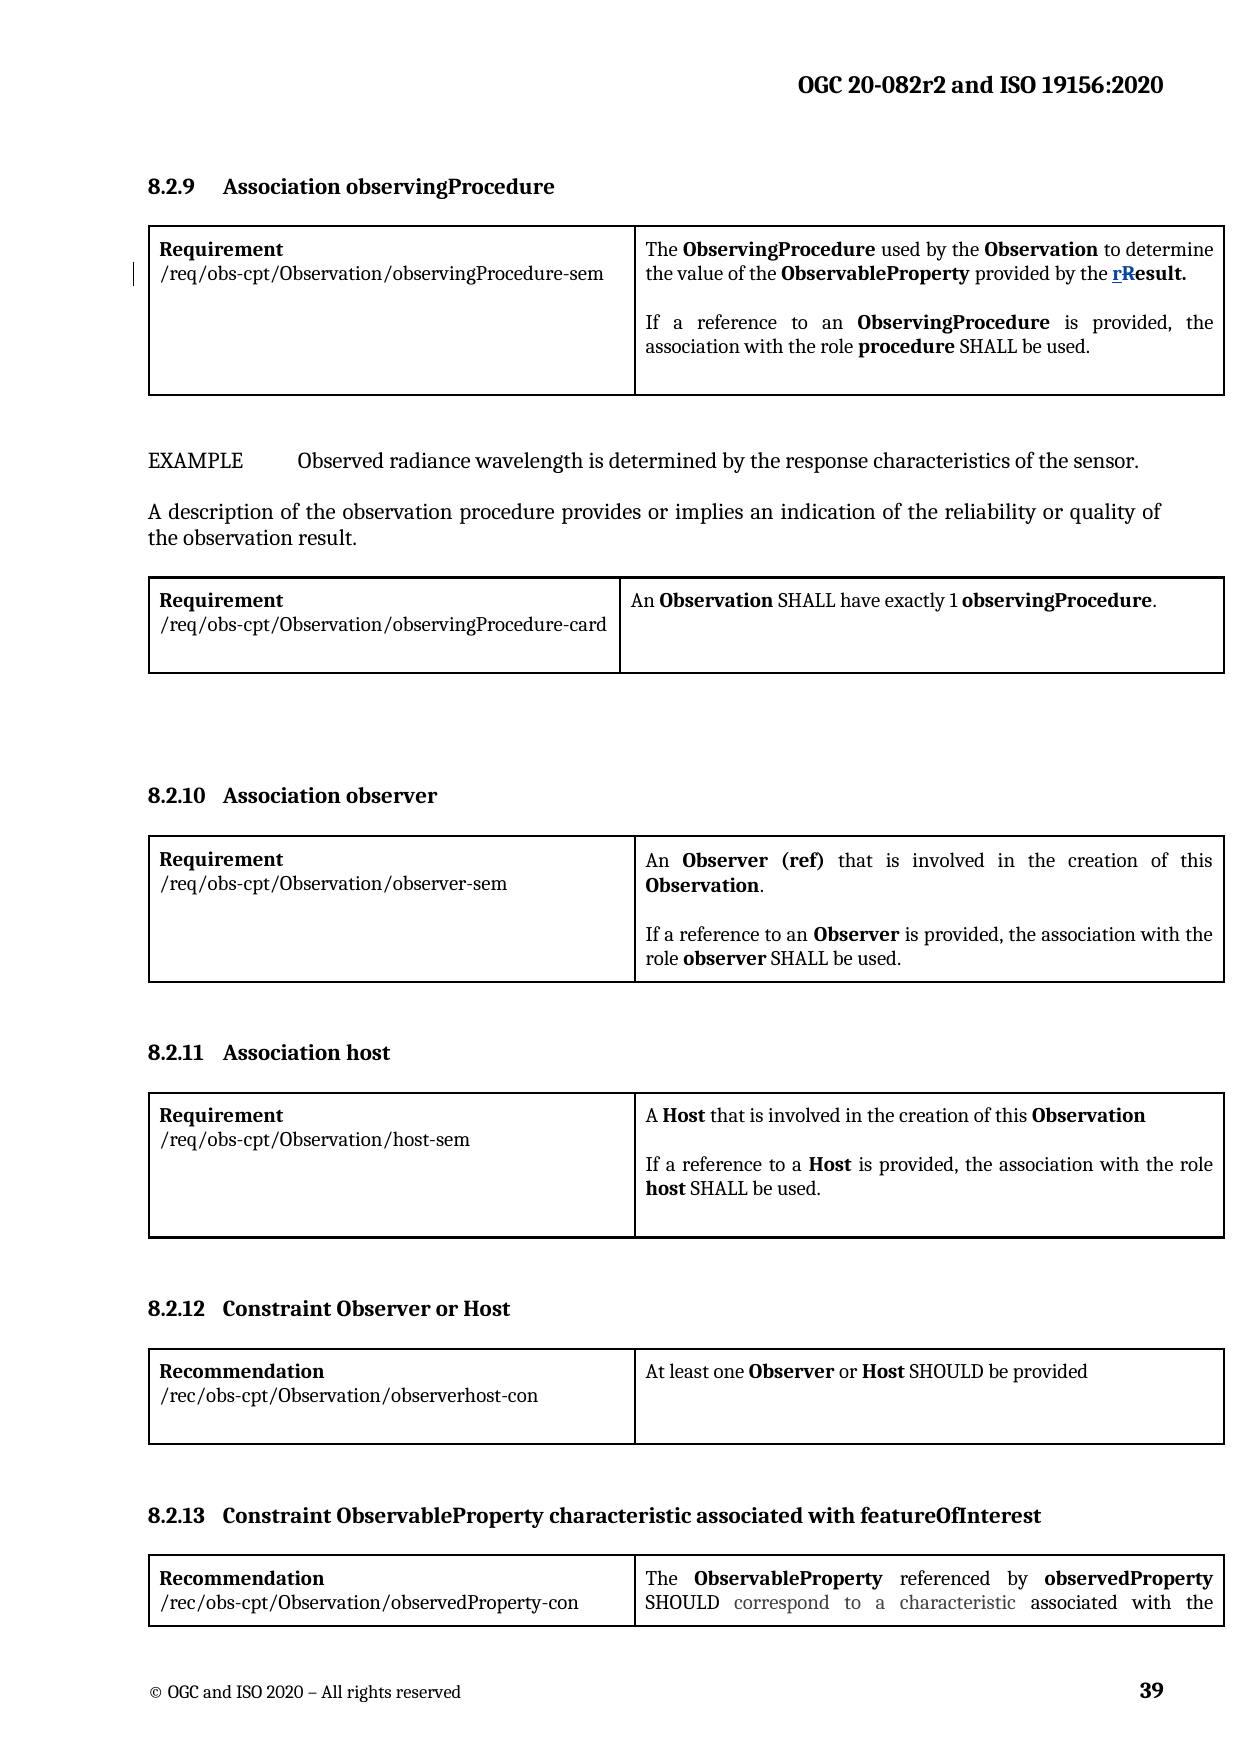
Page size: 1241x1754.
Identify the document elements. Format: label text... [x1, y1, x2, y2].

table_header The ObservingProcedure used by the Observation to determine the value of the ObservableProperty provided by the esult. If a reference to an ObservingProcedure is provided, the association with the role procedure SHALL be used. [636, 227, 1223, 394]
table_header Requirement /req/obs-cpt/Observation/observingProcedure-sem [150, 227, 634, 394]
subtitle Association host [148, 1040, 1163, 1067]
table_header A Host that is involved in the creation of this Observation If a reference to a Host is provided, the association with the role host SHALL be used. [636, 1094, 1223, 1236]
table_header An Observer (ref) that is involved in the creation of this Observation. If a reference to an Observer is provided, the association with the role observer SHALL be used. [636, 837, 1223, 981]
subtitle Constraint ObservableProperty characteristic associated with featureOfInterest [148, 1503, 1163, 1529]
subtitle Constraint Observer or Host [148, 1296, 1163, 1322]
table_header Requirement /req/obs-cpt/Observation/observingProcedure-card [150, 579, 619, 672]
table_header Requirement /req/obs-cpt/Observation/observer-sem [150, 837, 634, 981]
table_header At least one Observer or Host SHOULD be provided [636, 1350, 1223, 1443]
table_header Recommendation /rec/obs-cpt/Observation/observedProperty-con [150, 1556, 634, 1625]
table_header Recommendation /rec/obs-cpt/Observation/observerhost-con [150, 1350, 634, 1443]
subtitle Association observer [148, 783, 1163, 810]
table_header The ObservableProperty referenced by observedProperty SHOULD correspond to a characteristic associated with the featureOfInterest [636, 1556, 1223, 1625]
table_header Requirement /req/obs-cpt/Observation/host-sem [150, 1094, 634, 1236]
text EXAMPLE Observed radiance wavelength is determined by the response characteristics of the sensor. [148, 447, 1163, 474]
subtitle Association observingProcedure [148, 174, 1163, 200]
table_header An Observation SHALL have exactly 1 observingProcedure. [621, 579, 1223, 672]
text A description of the observation procedure provides or implies an indication of the reliability or quality of the observation result. [148, 499, 1163, 551]
